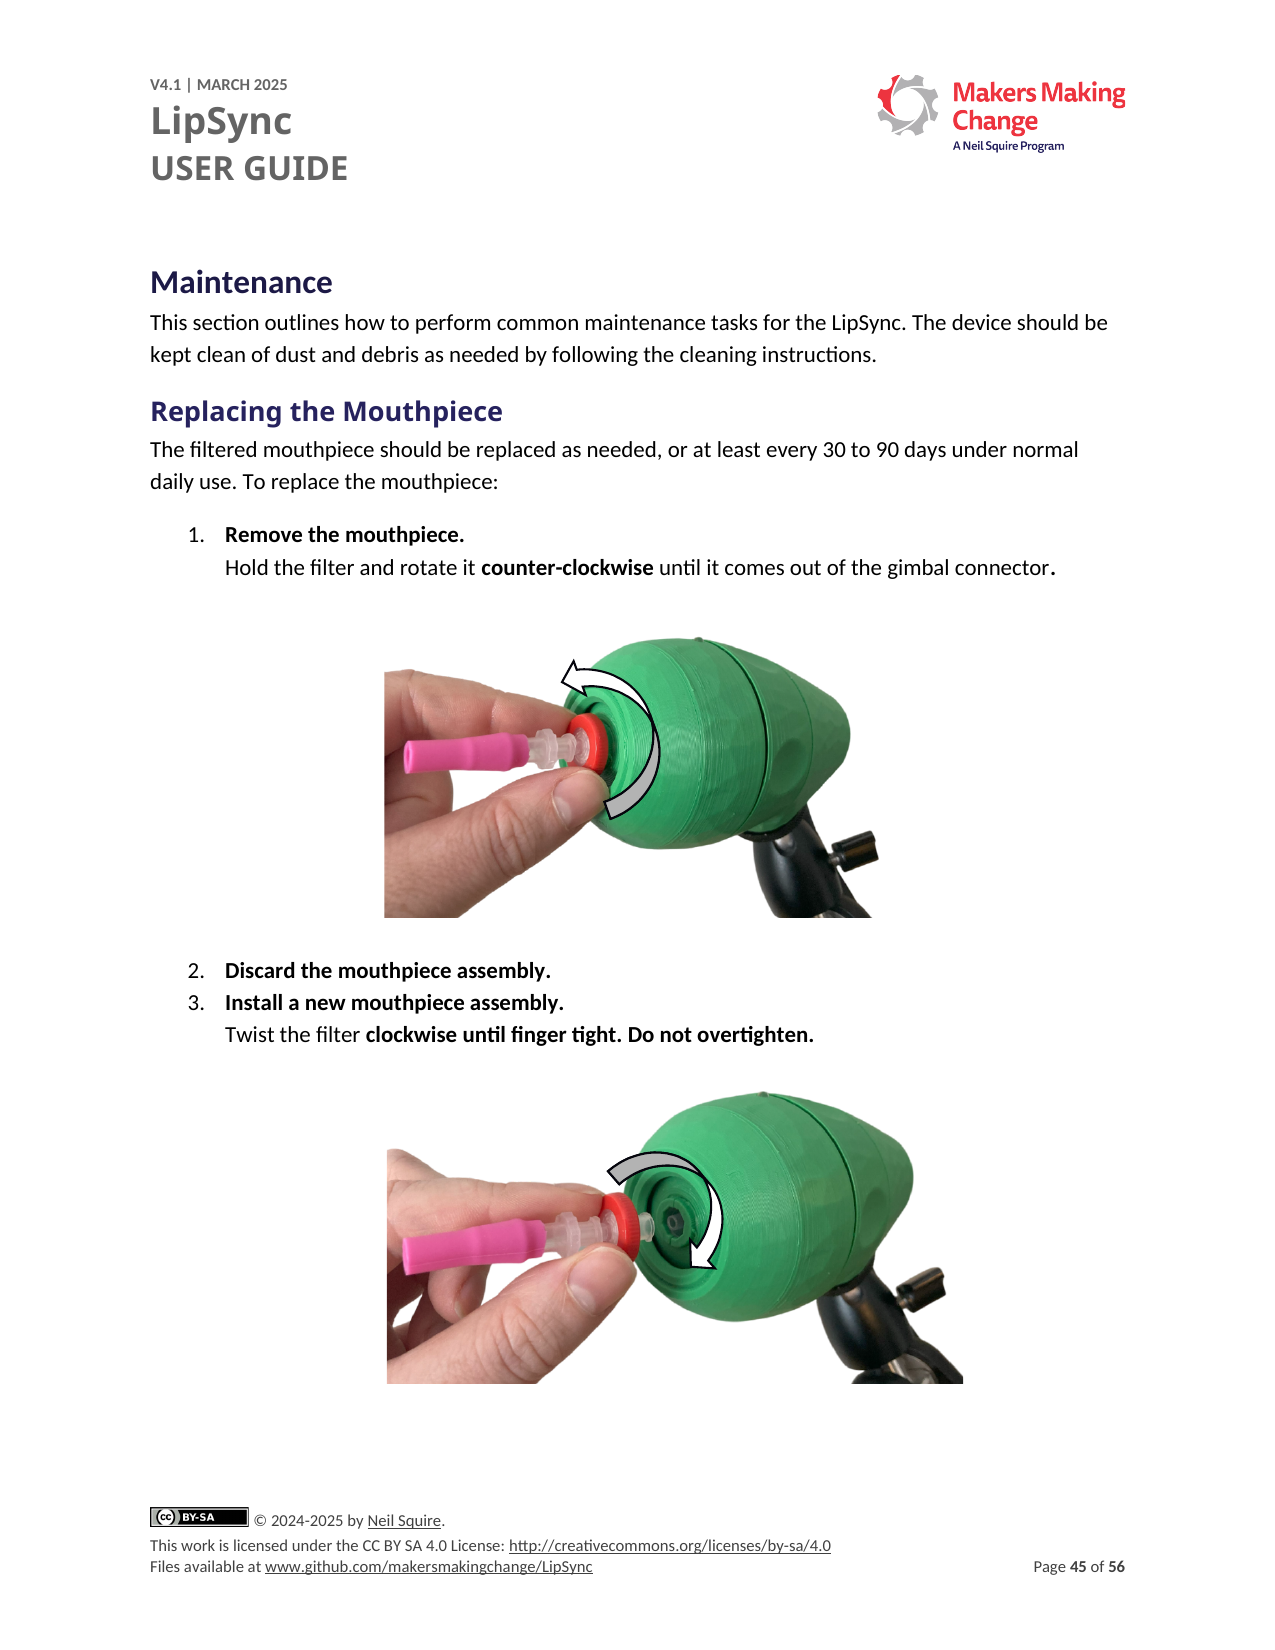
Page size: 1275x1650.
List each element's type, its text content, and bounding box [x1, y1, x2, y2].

list Remove the mouthpiece. [187, 520, 1125, 548]
list Hold the filter and rotate it counter-clockwise until it comes out of the gimbal connector. [225, 553, 1125, 581]
text This section outlines how to perform common maintenance tasks for the LipSync. The device should be kept clean of dust and debris as needed by following the cleaning instructions. [150, 308, 1125, 368]
list Discard the mouthpiece assembly. [187, 956, 1125, 984]
list Install a new mouthpiece assembly. [187, 988, 1125, 1016]
text The filtered mouthpiece should be replaced as needed, or at least every 30 to 90 days under normal daily use. To replace the mouthpiece: [150, 435, 1125, 495]
picture [386, 1073, 964, 1384]
picture [384, 609, 885, 918]
picture [877, 75, 1125, 153]
list Twist the filter clockwise until finger tight. Do not overtighten. [225, 1020, 1125, 1048]
picture [150, 1507, 249, 1527]
subtitle Maintenance [150, 261, 1125, 302]
subtitle Replacing the Mouthpiece [150, 393, 1125, 430]
